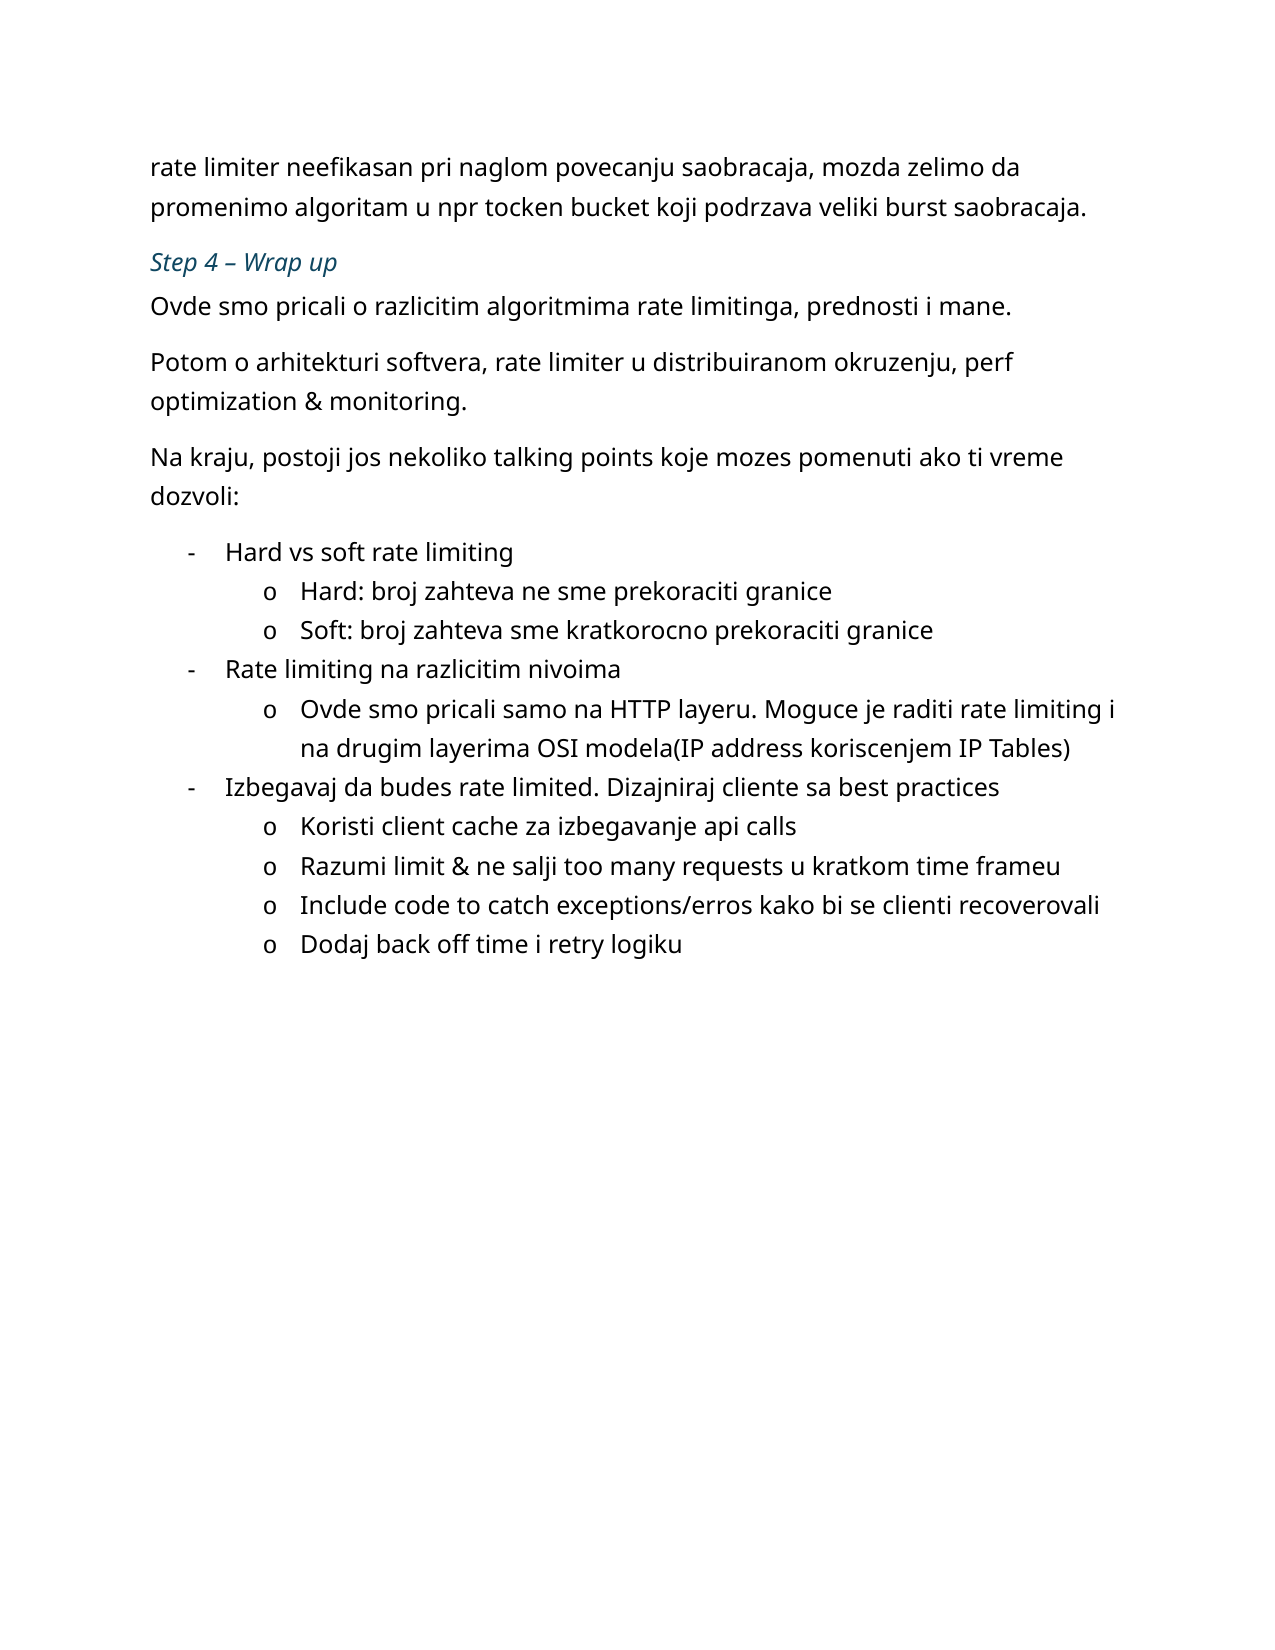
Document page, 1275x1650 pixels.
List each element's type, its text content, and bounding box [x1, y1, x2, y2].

text Potom o arhitekturi softvera, rate limiter u distribuiranom okruzenju, perf optimization & monitoring. [150, 344, 1125, 417]
list Hard: broj zahteva ne sme prekoraciti granice [262, 573, 1125, 608]
list Rate limiting na razlicitim nivoima [187, 652, 1125, 686]
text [150, 150, 1125, 223]
list Soft: broj zahteva sme kratkorocno prekoraciti granice [262, 613, 1125, 647]
list Hard vs soft rate limiting [187, 534, 1125, 568]
list Ovde smo pricali samo na HTTP layeru. Moguce je raditi rate limiting i na drugim layerima OSI modela(IP address koriscenjem IP Tables) [262, 691, 1125, 765]
list Dodaj back off time i retry logiku [262, 927, 1125, 961]
list Koristi client cache za izbegavanje api calls [262, 809, 1125, 843]
text Na kraju, postoji jos nekoliko talking points koje mozes pomenuti ako ti vreme dozvoli: [150, 439, 1125, 512]
list Razumi limit & ne salji too many requests u kratkom time frameu [262, 848, 1125, 883]
subtitle Step 4 – Wrap up [150, 245, 1125, 279]
list Include code to catch exceptions/erros kako bi se clienti recoverovali [262, 888, 1125, 922]
text Ovde smo pricali o razlicitim algoritmima rate limitinga, prednosti i mane. [150, 288, 1125, 322]
list Izbegavaj da budes rate limited. Dizajniraj cliente sa best practices [187, 770, 1125, 804]
